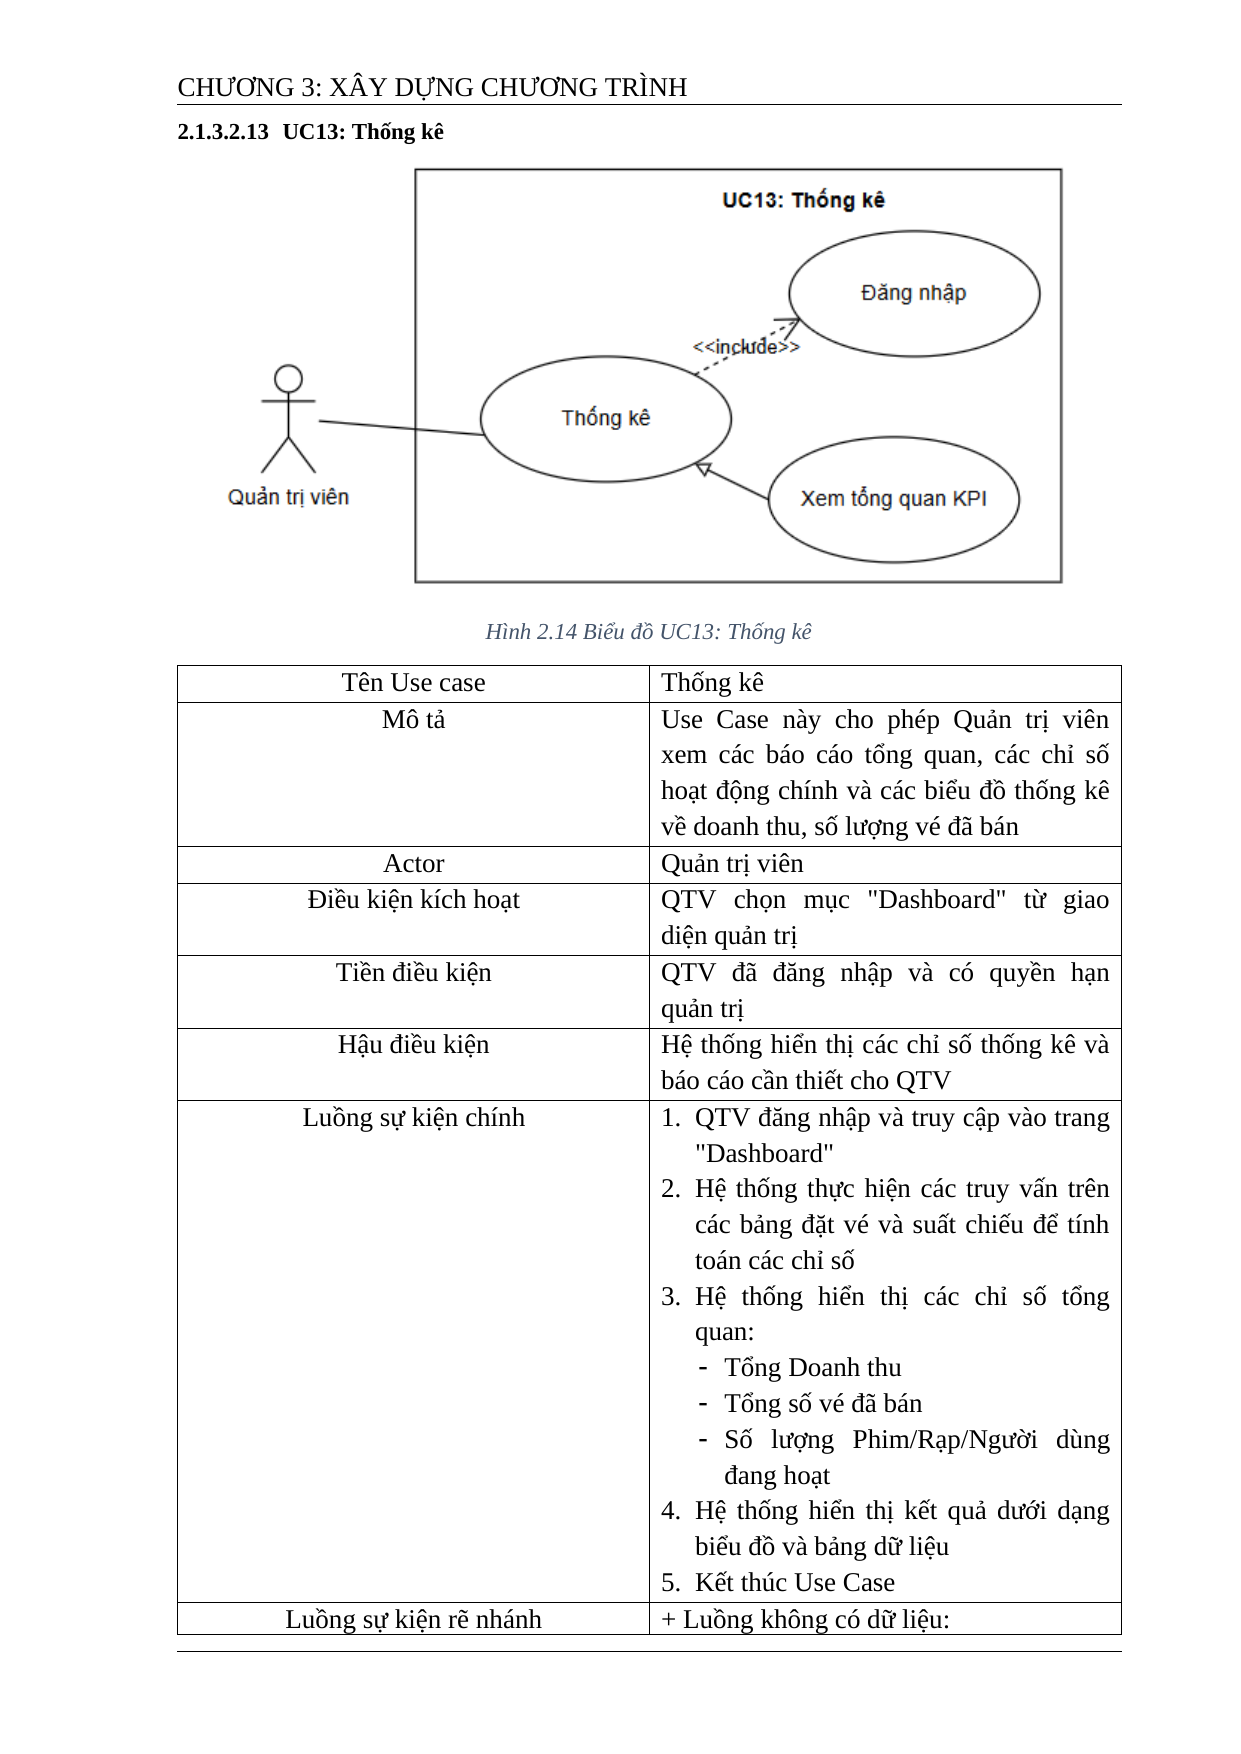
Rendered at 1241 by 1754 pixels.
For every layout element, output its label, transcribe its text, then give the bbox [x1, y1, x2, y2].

table_cell QTV đăng nhập và truy cập vào trang "Dashboard" Hệ thống thực hiện các truy vấn trên các bảng đặt vé và suất chiếu để tính toán các chỉ số Hệ thống hiển thị các chỉ số tổng quan: Tổng Doanh thu Tổng số vé đã bán Số lượng Phim/Rạp/Người dùng đang hoạt Hệ thống hiển thị kết quả dưới dạng biểu đồ và bảng dữ liệu Kết thúc Use Case [650, 1101, 1121, 1602]
table_cell Luồng sự kiện chính [178, 1101, 649, 1602]
table_cell Actor [178, 847, 649, 882]
table_cell Use Case này cho phép Quản trị viên xem các báo cáo tổng quan, các chỉ số hoạt động chính và các biểu đồ thống kê về doanh thu, số lượng vé đã bán [650, 703, 1121, 846]
table_cell QTV chọn mục "Dashboard" từ giao diện quản trị [650, 884, 1121, 955]
table_cell Mô tả [178, 703, 649, 846]
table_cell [178, 1603, 649, 1634]
table_cell Tiền điều kiện [178, 956, 649, 1027]
table_cell Hậu điều kiện [178, 1029, 649, 1100]
text Hình 2.14 Biểu đồ UC13: Thống kê [177, 618, 1122, 644]
table_cell Hệ thống hiển thị các chỉ số thống kê và báo cáo cần thiết cho QTV [650, 1029, 1121, 1100]
subtitle UC13: Thống kê [177, 118, 1122, 144]
table_cell QTV đã đăng nhập và có quyền hạn quản trị [650, 956, 1121, 1027]
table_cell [650, 1603, 1121, 1634]
table_cell Điều kiện kích hoạt [178, 884, 649, 955]
picture [206, 148, 1093, 618]
table_header Thống kê [650, 666, 1121, 702]
table_cell Quản trị viên [650, 847, 1121, 882]
table_header Tên Use case [178, 666, 649, 702]
